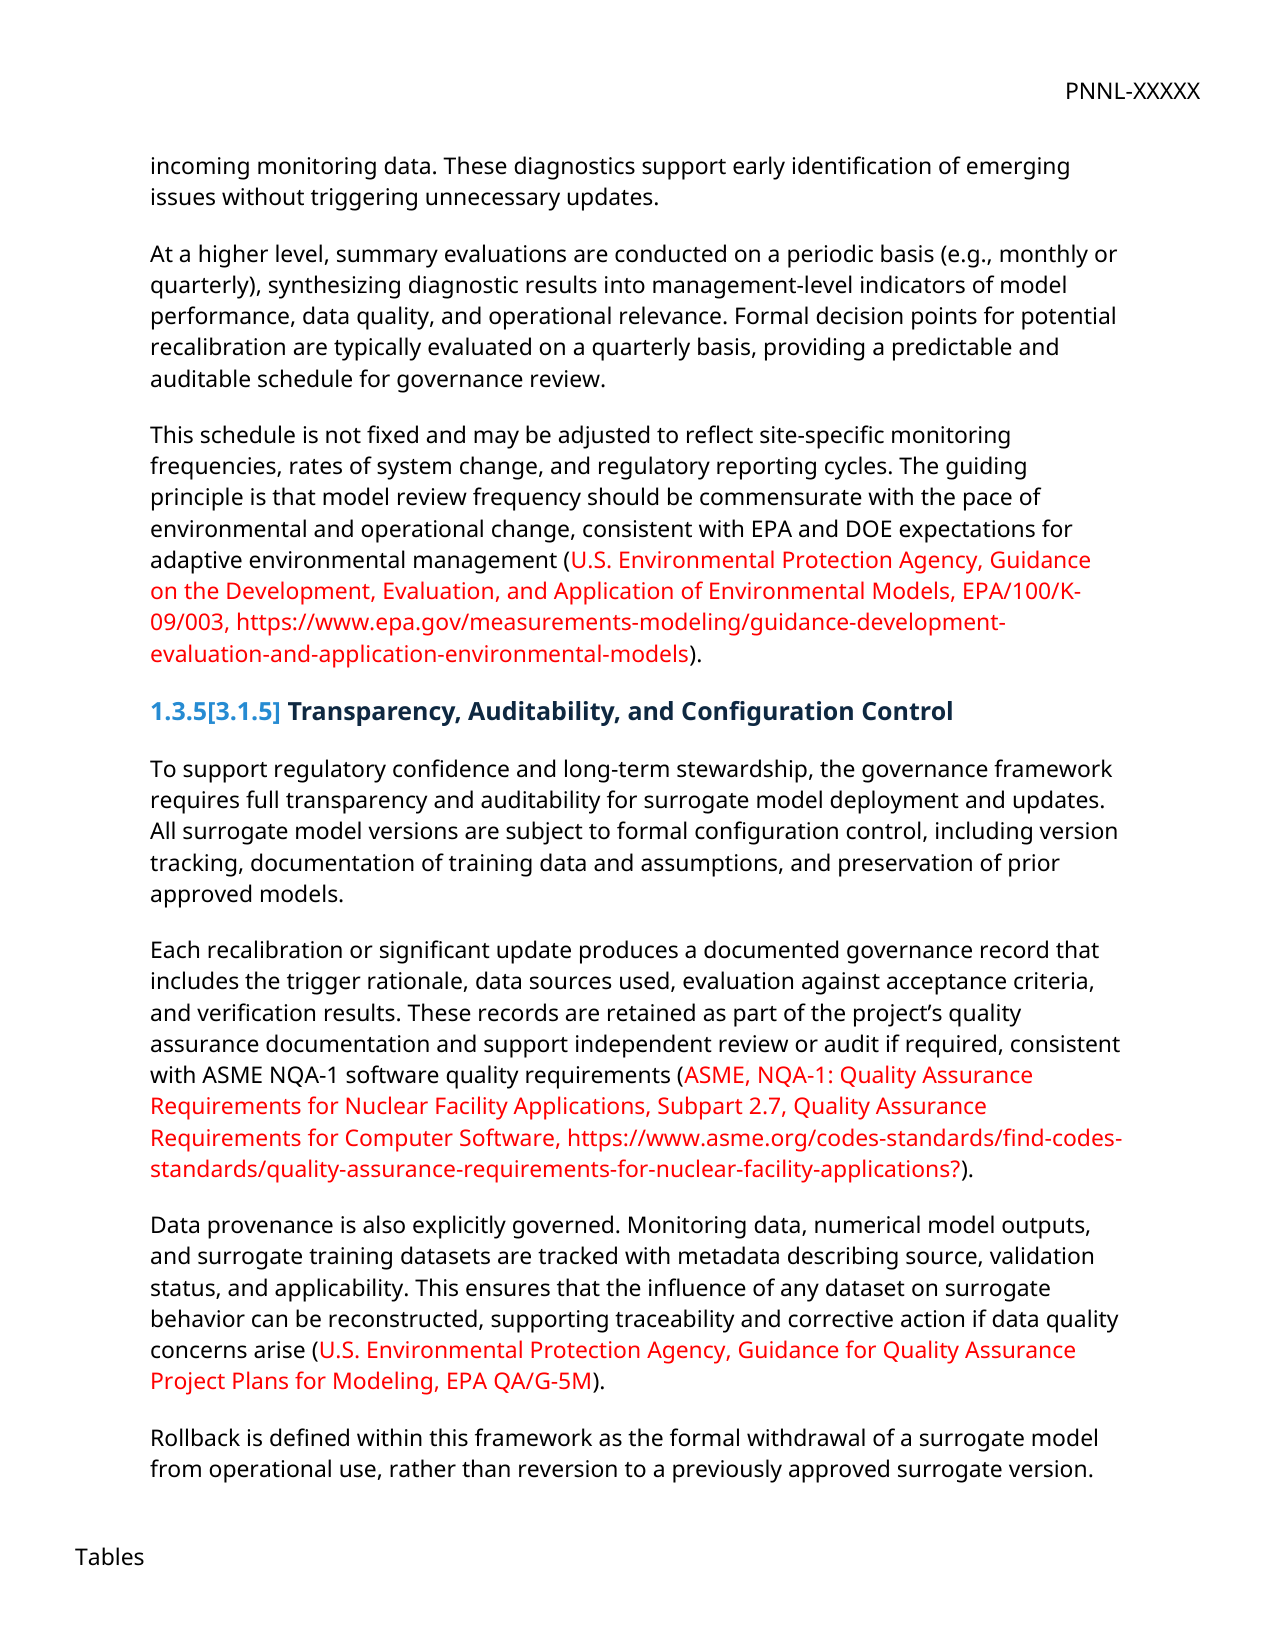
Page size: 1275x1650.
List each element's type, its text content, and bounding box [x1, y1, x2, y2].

text Each recalibration or significant update produces a documented governance record that includes the trigger rationale, data sources used, evaluation against acceptance criteria, and verification results. These records are retained as part of the project’s quality assurance documentation and support independent review or audit if required, consistent with ASME NQA-1 software quality requirements (ASME, NQA-1: Quality Assurance Requirements for Nuclear Facility Applications, Subpart 2.7, Quality Assurance Requirements for Computer Software, https://www.asme.org/codes-standards/find-codes-standards/quality-assurance-requirements-for-nuclear-facility-applications?). [150, 934, 1125, 1184]
text Data provenance is also explicitly governed. Monitoring data, numerical model outputs, and surrogate training datasets are tracked with metadata describing source, validation status, and applicability. This ensures that the influence of any dataset on surrogate behavior can be reconstructed, supporting traceability and corrective action if data quality concerns arise (U.S. Environmental Protection Agency, Guidance for Quality Assurance Project Plans for Modeling, EPA QA/G-5M). [150, 1209, 1125, 1397]
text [150, 1422, 1125, 1484]
text This schedule is not fixed and may be adjusted to reflect site-specific monitoring frequencies, rates of system change, and regulatory reporting cycles. The guiding principle is that model review frequency should be commensurate with the pace of environmental and operational change, consistent with EPA and DOE expectations for adaptive environmental management (U.S. Environmental Protection Agency, Guidance on the Development, Evaluation, and Application of Environmental Models, EPA/100/K-09/003, https://www.epa.gov/measurements-modeling/guidance-development-evaluation-and-application-environmental-models). [150, 419, 1125, 669]
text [150, 150, 1125, 212]
text At a higher level, summary evaluations are conducted on a periodic basis (e.g., monthly or quarterly), synthesizing diagnostic results into management-level indicators of model performance, data quality, and operational relevance. Formal decision points for potential recalibration are typically evaluated on a quarterly basis, providing a predictable and auditable schedule for governance review. [150, 237, 1125, 394]
subtitle Transparency, Auditability, and Configuration Control [150, 694, 1125, 728]
text To support regulatory confidence and long-term stewardship, the governance framework requires full transparency and auditability for surrogate model deployment and updates. All surrogate model versions are subject to formal configuration control, including version tracking, documentation of training data and assumptions, and preservation of prior approved models. [150, 753, 1125, 909]
